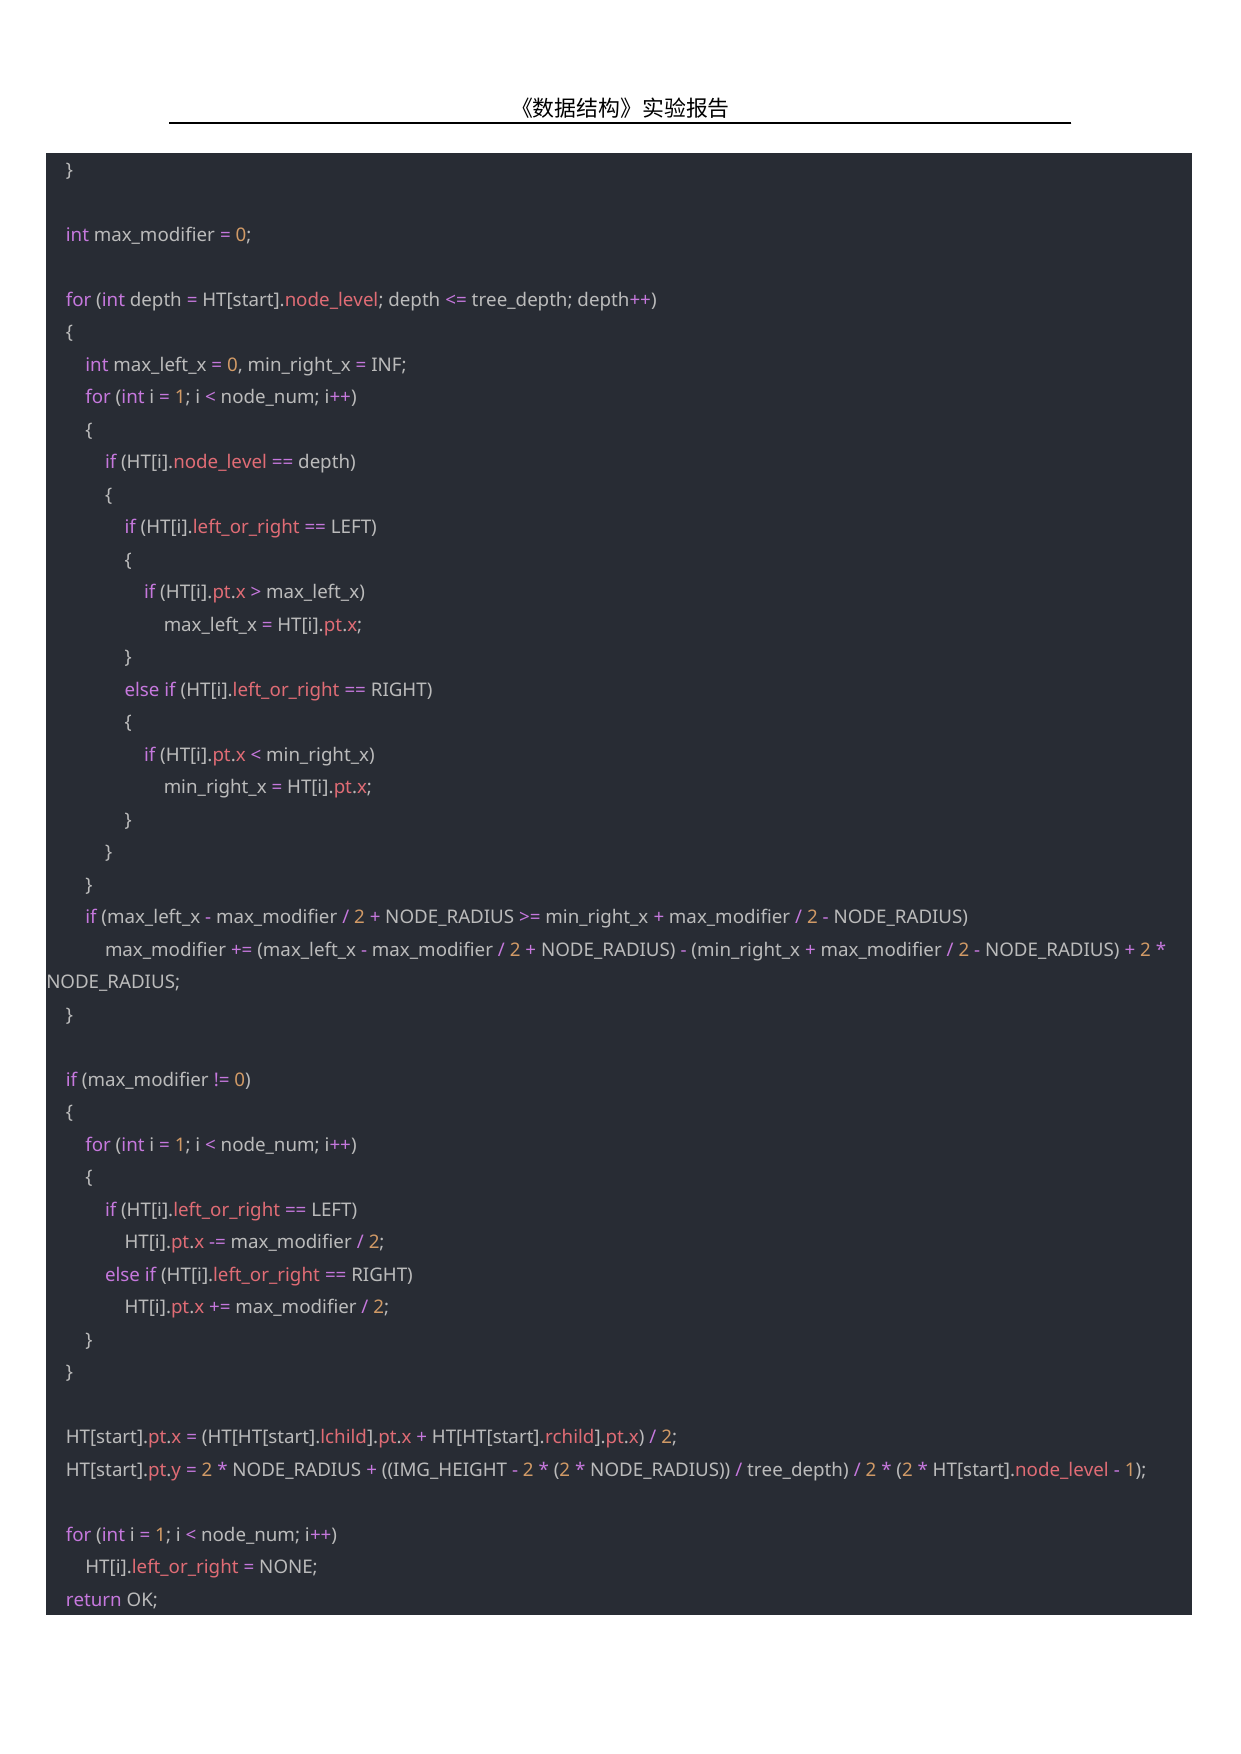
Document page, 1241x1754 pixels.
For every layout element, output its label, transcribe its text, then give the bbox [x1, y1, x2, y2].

text for (int i = 1; i < node_num; i++) [46, 380, 1192, 413]
text if (HT[i].pt.x < min_right_x) [46, 738, 1192, 770]
text HT[i].pt.x += max_modifier / 2; [46, 1290, 1192, 1323]
text { [46, 478, 1192, 510]
text for (int depth = HT[start].node_level; depth <= tree_depth; depth++) [46, 283, 1192, 315]
text if (HT[i].pt.x > max_left_x) [46, 575, 1192, 608]
text return OK; [46, 1583, 1192, 1615]
text } [46, 998, 1192, 1030]
text if (max_modifier != 0) [46, 1063, 1192, 1095]
text max_left_x = HT[i].pt.x; [46, 608, 1192, 640]
text { [46, 1160, 1192, 1193]
text } [46, 153, 1192, 185]
text if (HT[i].left_or_right == LEFT) [46, 510, 1192, 543]
text int max_modifier = 0; [46, 218, 1192, 250]
text HT[start].pt.y = 2 * NODE_RADIUS + ((IMG_HEIGHT - 2 * (2 * NODE_RADIUS)) / tree_depth) / 2 * (2 * HT[start].node_level - 1); [46, 1453, 1192, 1485]
text else if (HT[i].left_or_right == RIGHT) [46, 673, 1192, 705]
text HT[start].pt.x = (HT[HT[start].lchild].pt.x + HT[HT[start].rchild].pt.x) / 2; [46, 1420, 1192, 1453]
text for (int i = 1; i < node_num; i++) [46, 1128, 1192, 1160]
text HT[i].left_or_right = NONE; [46, 1550, 1192, 1583]
text for (int i = 1; i < node_num; i++) [46, 1518, 1192, 1550]
text } [46, 803, 1192, 835]
text } [46, 868, 1192, 900]
text else if (HT[i].left_or_right == RIGHT) [46, 1258, 1192, 1290]
text max_modifier += (max_left_x - max_modifier / 2 + NODE_RADIUS) - (min_right_x + max_modifier / 2 - NODE_RADIUS) + 2 * NODE_RADIUS; [46, 933, 1192, 998]
text { [46, 1095, 1192, 1128]
text if (HT[i].left_or_right == LEFT) [46, 1193, 1192, 1225]
text { [46, 705, 1192, 738]
text if (max_left_x - max_modifier / 2 + NODE_RADIUS >= min_right_x + max_modifier / 2 - NODE_RADIUS) [46, 900, 1192, 933]
text if (HT[i].node_level == depth) [46, 445, 1192, 478]
text { [46, 315, 1192, 348]
text { [46, 413, 1192, 445]
text } [46, 1323, 1192, 1355]
text HT[i].pt.x -= max_modifier / 2; [46, 1225, 1192, 1258]
text { [46, 543, 1192, 575]
text min_right_x = HT[i].pt.x; [46, 770, 1192, 803]
text int max_left_x = 0, min_right_x = INF; [46, 348, 1192, 380]
text } [46, 640, 1192, 673]
text } [46, 1355, 1192, 1388]
text } [46, 835, 1192, 868]
